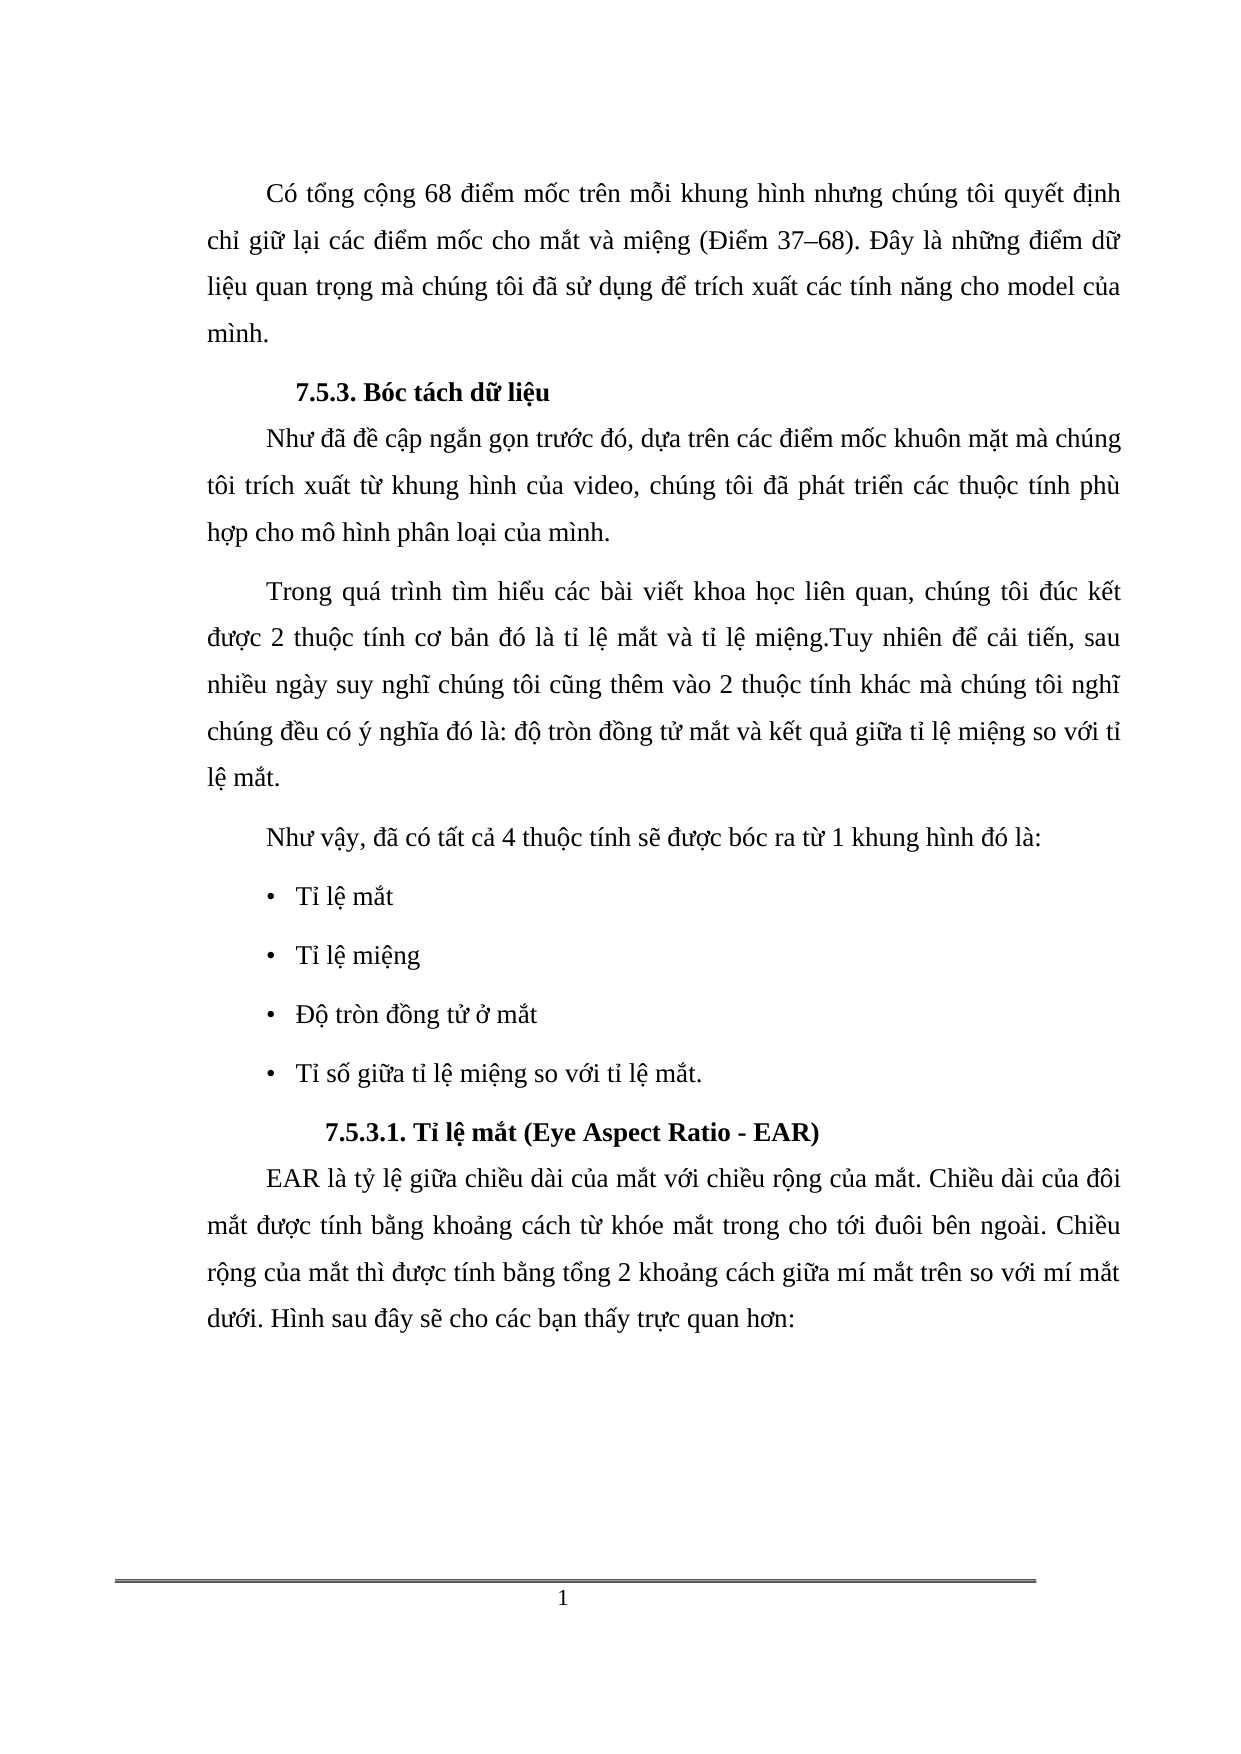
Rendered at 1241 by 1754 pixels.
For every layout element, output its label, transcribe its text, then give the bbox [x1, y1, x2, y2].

text Trong quá trình tìm hiểu các bài viết khoa học liên quan, chúng tôi đúc kết được 2 thuộc tính cơ bản đó là tỉ lệ mắt và tỉ lệ miệng.Tuy nhiên để cải tiến, sau nhiều ngày suy nghĩ chúng tôi cũng thêm vào 2 thuộc tính khác mà chúng tôi nghĩ chúng đều có ý nghĩa đó là: độ tròn đồng tử mắt và kết quả giữa tỉ lệ miệng so với tỉ lệ mắt. [207, 575, 1122, 793]
text Như vậy, đã có tất cả 4 thuộc tính sẽ được bóc ra từ 1 khung hình đó là: [207, 821, 1122, 852]
text Như đã đề cập ngắn gọn trước đó, dựa trên các điểm mốc khuôn mặt mà chúng tôi trích xuất từ khung hình của video, chúng tôi đã phát triển các thuộc tính phù hợp cho mô hình phân loại của mình. [207, 422, 1122, 547]
subtitle 7.5.3. Bóc tách dữ liệu [207, 376, 1122, 407]
subtitle 7.5.3.1. Tỉ lệ mắt (Eye Aspect Ratio - EAR) [207, 1117, 1122, 1148]
list Tỉ lệ mắt [207, 880, 1122, 911]
text Có tổng cộng 68 điểm mốc trên mỗi khung hình nhưng chúng tôi quyết định chỉ giữ lại các điểm mốc cho mắt và miệng (Điểm 37–68). Đây là những điểm dữ liệu quan trọng mà chúng tôi đã sử dụng để trích xuất các tính năng cho model của mình. [207, 177, 1122, 348]
list Tỉ lệ miệng [207, 939, 1122, 970]
list Tỉ số giữa tỉ lệ miệng so với tỉ lệ mắt. [207, 1057, 1122, 1088]
text EAR là tỷ lệ giữa chiều dài của mắt với chiều rộng của mắt. Chiều dài của đôi mắt được tính bằng khoảng cách từ khóe mắt trong cho tới đuôi bên ngoài. Chiều rộng của mắt thì được tính bằng tổng 2 khoảng cách giữa mí mắt trên so với mí mắt dưới. Hình sau đây sẽ cho các bạn thấy trực quan hơn: [207, 1163, 1122, 1334]
list Độ tròn đồng tử ở mắt [207, 998, 1122, 1029]
